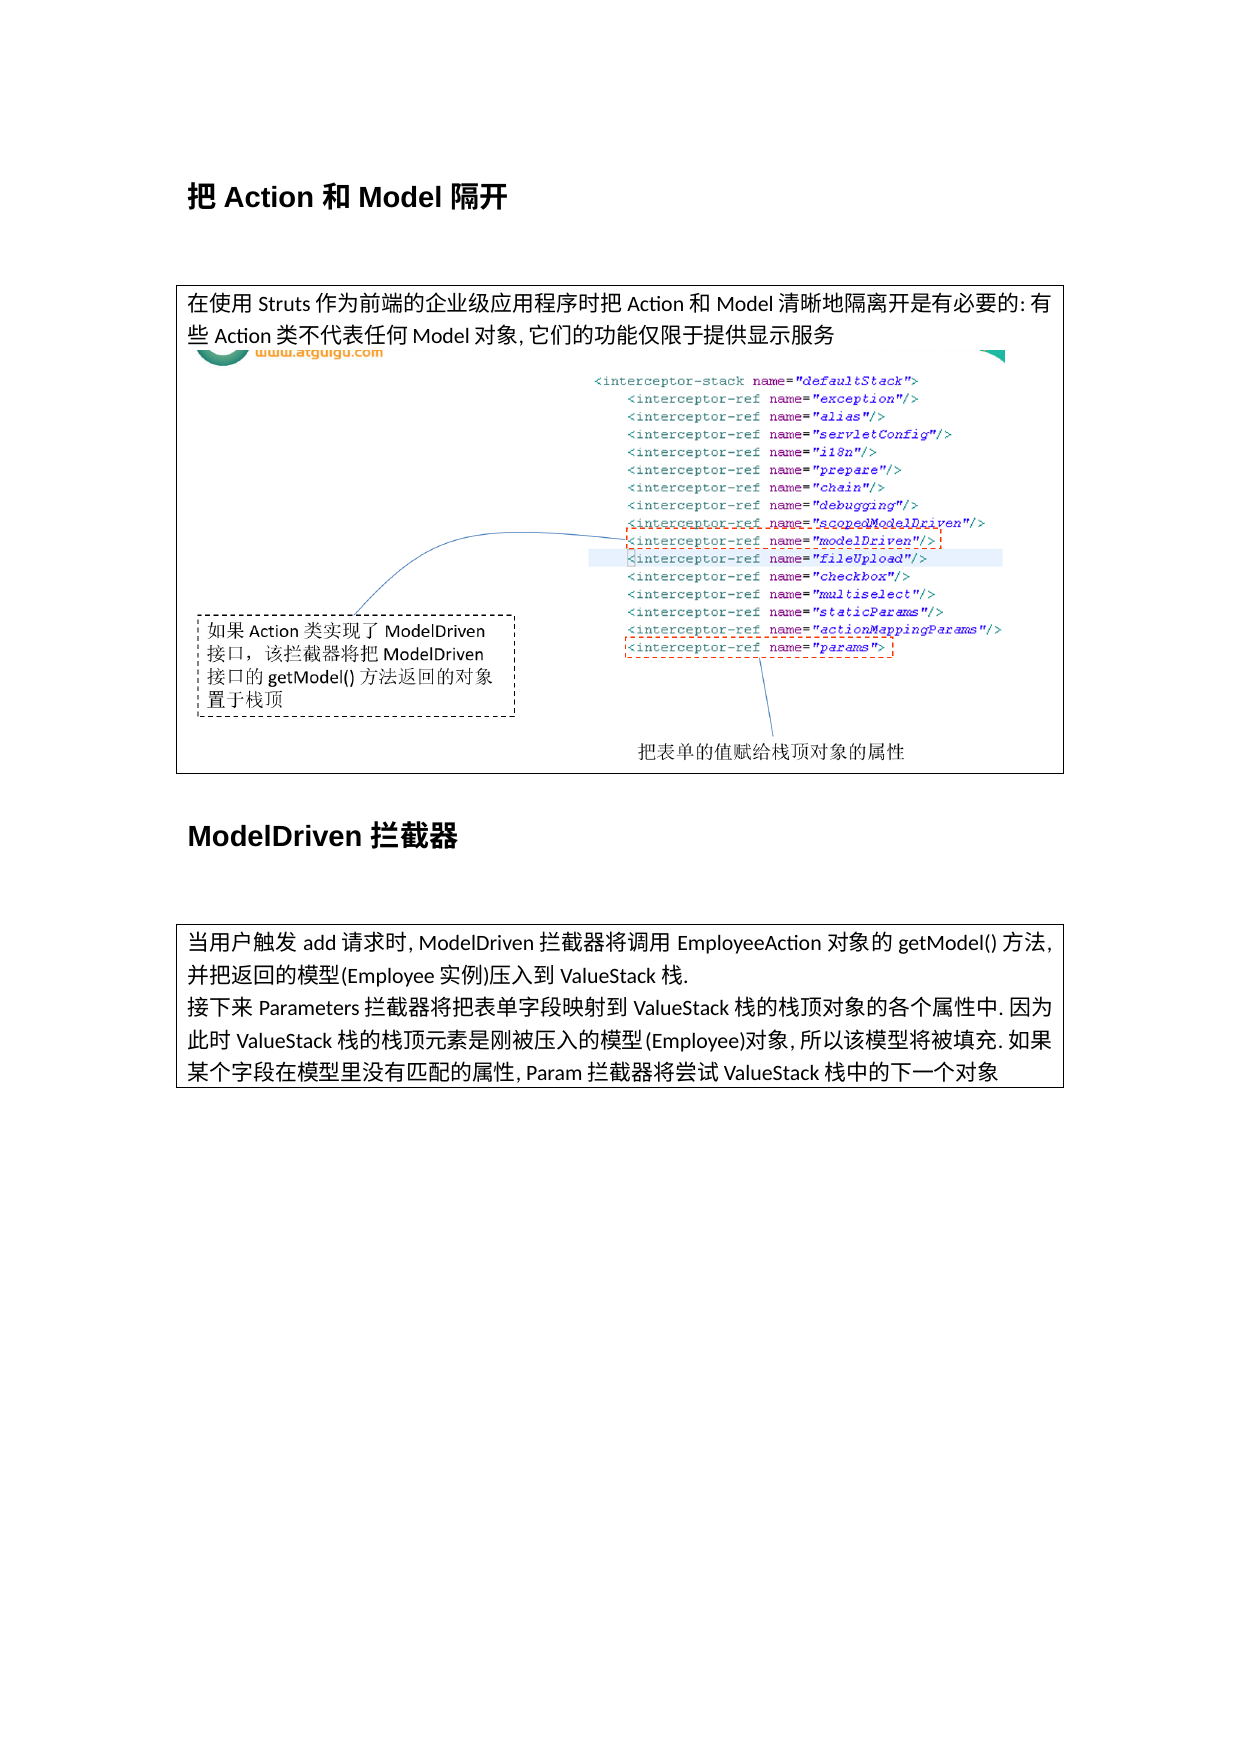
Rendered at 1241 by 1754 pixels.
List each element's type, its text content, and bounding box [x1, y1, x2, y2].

picture [187, 350, 1005, 767]
subtitle 把 Action 和 Model 隔开 [187, 162, 1053, 227]
table_header 在使用 Struts 作为前端的企业级应用程序时把 Action 和 Model 清晰地隔离开是有必要的: 有些 Action 类不代表任何Model 对象, 它们的功能仅限于提供显示服务 [177, 286, 1063, 773]
table_header 当用户触发 add 请求时, ModelDriven 拦截器将调用 EmployeeAction 对象的 getModel() 方法, 并把返回的模型(Employee实例)压入到 ValueStack 栈. 接下来 Parameters 拦截器将把表单字段映射到 ValueStack 栈的栈顶对象的各个属性中. 因为此时 ValueStack 栈的栈顶元素是刚被压入的模型(Employee)对象, 所以该模型将被填充. 如果某个字段在模型里没有匹配的属性, Param 拦截器将尝试 ValueStack 栈中的下一个对象 [177, 925, 1063, 1087]
subtitle ModelDriven 拦截器 [187, 801, 1053, 866]
